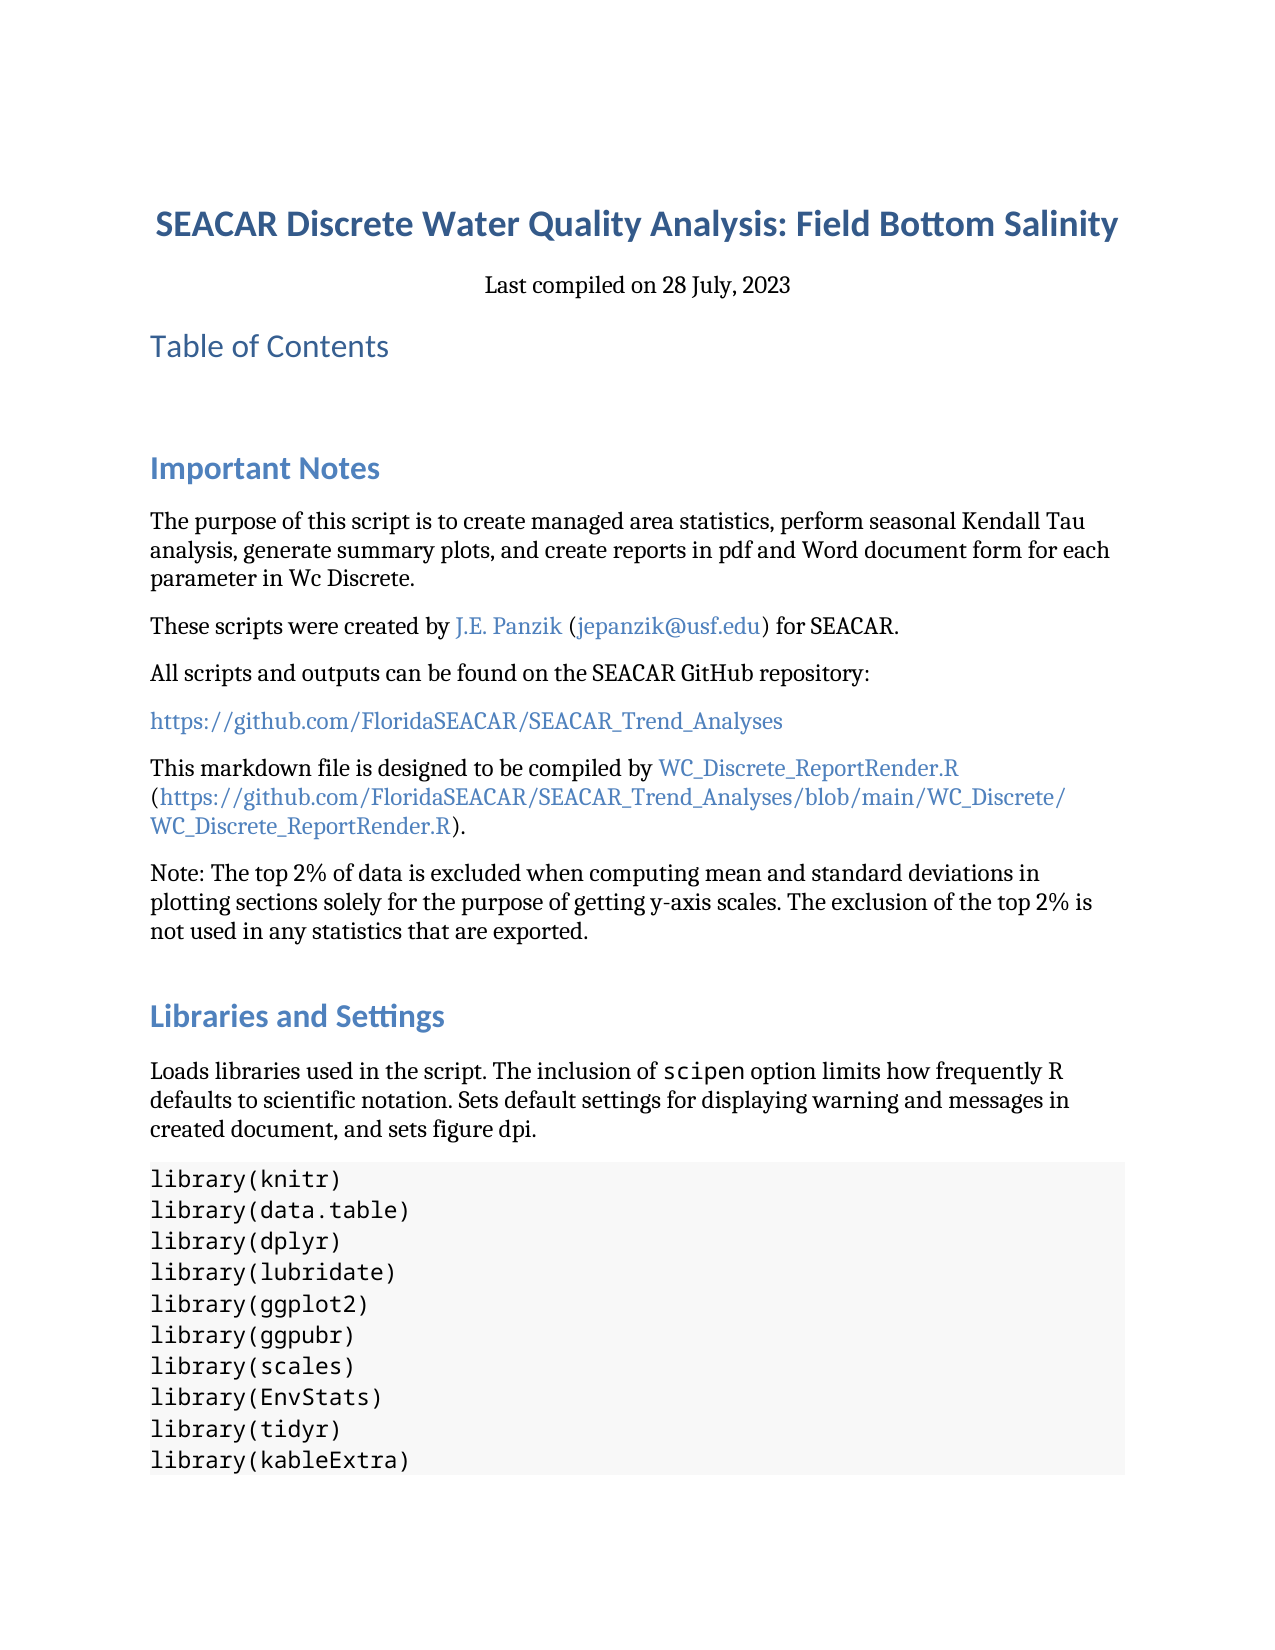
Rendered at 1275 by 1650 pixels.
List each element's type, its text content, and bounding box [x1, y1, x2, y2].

text This markdown file is designed to be compiled by WC_Discrete_ReportRender.R (https://github.com/FloridaSEACAR/SEACAR_Trend_Analyses/blob/main/WC_Discrete/WC_Discrete_ReportRender.R). [150, 754, 1125, 841]
text The purpose of this script is to create managed area statistics, perform seasonal Kendall Tau analysis, generate summary plots, and create reports in pdf and Word document form for each parameter in Wc Discrete. [150, 507, 1125, 593]
text https://github.com/FloridaSEACAR/SEACAR_Trend_Analyses [150, 707, 1125, 736]
text Last compiled on 28 July, 2023 [150, 271, 1125, 299]
subtitle Libraries and Settings [150, 996, 1125, 1036]
text Note: The top 2% of data is excluded when computing mean and standard deviations in plotting sections solely for the purpose of getting y-axis scales. The exclusion of the top 2% is not used in any statistics that are exported. [150, 859, 1125, 946]
text These scripts were created by J.E. Panzik (jepanzik@usf.edu) for SEACAR. [150, 612, 1125, 641]
text All scripts and outputs can be found on the SEACAR GitHub repository: [150, 659, 1125, 688]
subtitle Important Notes [150, 447, 1125, 488]
text Loads libraries used in the script. The inclusion of scipen option limits how frequently R defaults to scientific notation. Sets default settings for displaying warning and messages in created document, and sets figure dpi. [150, 1055, 1125, 1144]
title SEACAR Discrete Water Quality Analysis: Field Bottom Salinity [150, 200, 1125, 246]
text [150, 1162, 1125, 1475]
